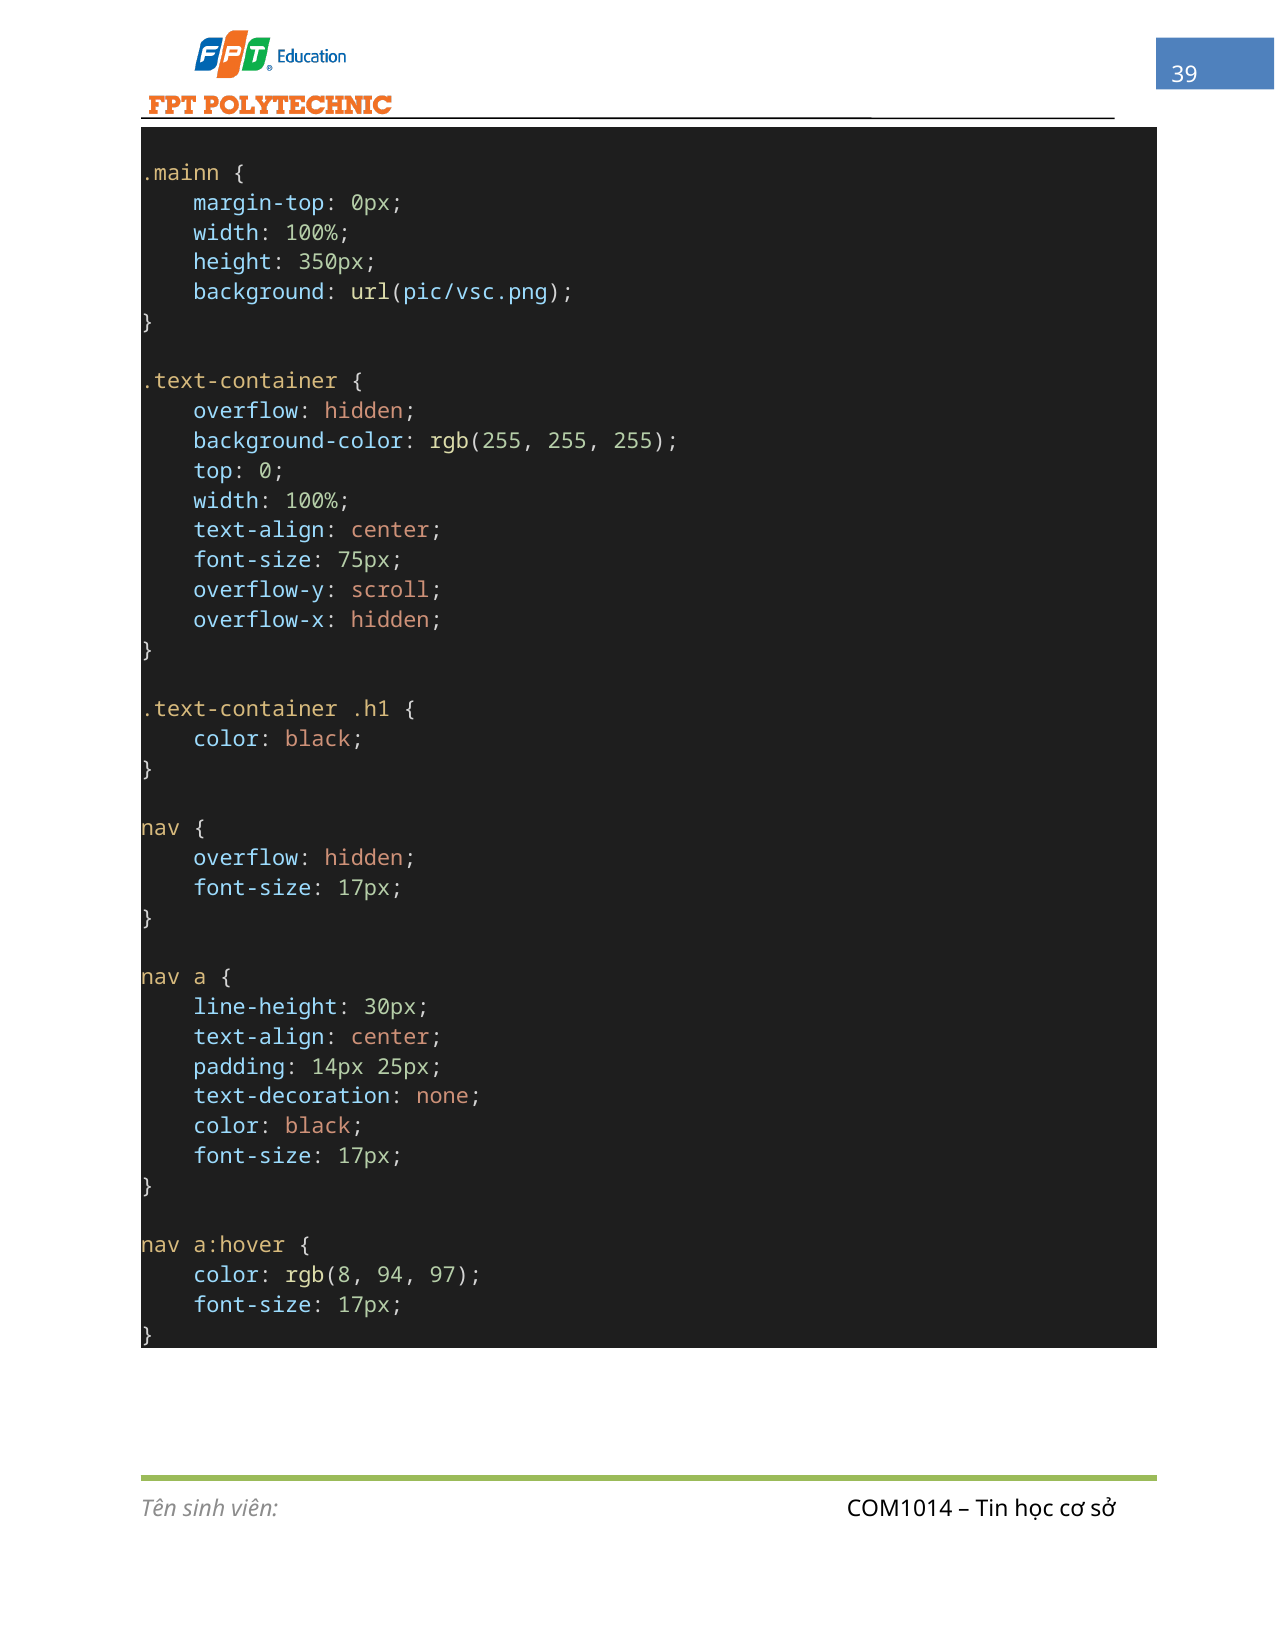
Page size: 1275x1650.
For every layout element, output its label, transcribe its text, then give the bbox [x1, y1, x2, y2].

text color: rgb(8, 94, 97); [141, 1259, 1157, 1289]
text width: 100%; [141, 216, 1157, 246]
text padding: 14px 25px; [141, 1051, 1157, 1080]
text .text-container { [141, 365, 1157, 395]
text text-align: center; [141, 1021, 1157, 1051]
text .text-container .h1 { [141, 693, 1157, 723]
text font-size: 17px; [141, 1289, 1157, 1319]
text top: 0; [141, 455, 1157, 484]
text } [141, 753, 1157, 782]
text overflow-x: hidden; [141, 604, 1157, 633]
text line-height: 30px; [141, 991, 1157, 1021]
text .mainn { [141, 157, 1157, 187]
text font-size: 75px; [141, 544, 1157, 574]
text } [141, 902, 1157, 931]
text font-size: 17px; [141, 872, 1157, 902]
text nav { [141, 812, 1157, 842]
text background-color: rgb(255, 255, 255); [141, 425, 1157, 455]
picture [141, 22, 400, 122]
text height: 350px; [141, 246, 1157, 276]
text text-align: center; [141, 514, 1157, 544]
text overflow-y: scroll; [141, 574, 1157, 604]
text overflow: hidden; [141, 395, 1157, 425]
text font-size: 17px; [141, 1140, 1157, 1170]
text background: url(pic/vsc.png); [141, 276, 1157, 306]
text } [141, 1319, 1157, 1348]
text color: black; [141, 723, 1157, 753]
text overflow: hidden; [141, 842, 1157, 872]
text nav a { [141, 961, 1157, 991]
text } [141, 633, 1157, 663]
text } [141, 1170, 1157, 1199]
text margin-top: 0px; [141, 187, 1157, 216]
text color: black; [141, 1110, 1157, 1140]
text text-decoration: none; [141, 1080, 1157, 1110]
text width: 100%; [141, 484, 1157, 514]
text } [141, 306, 1157, 336]
text nav a:hover { [141, 1229, 1157, 1259]
